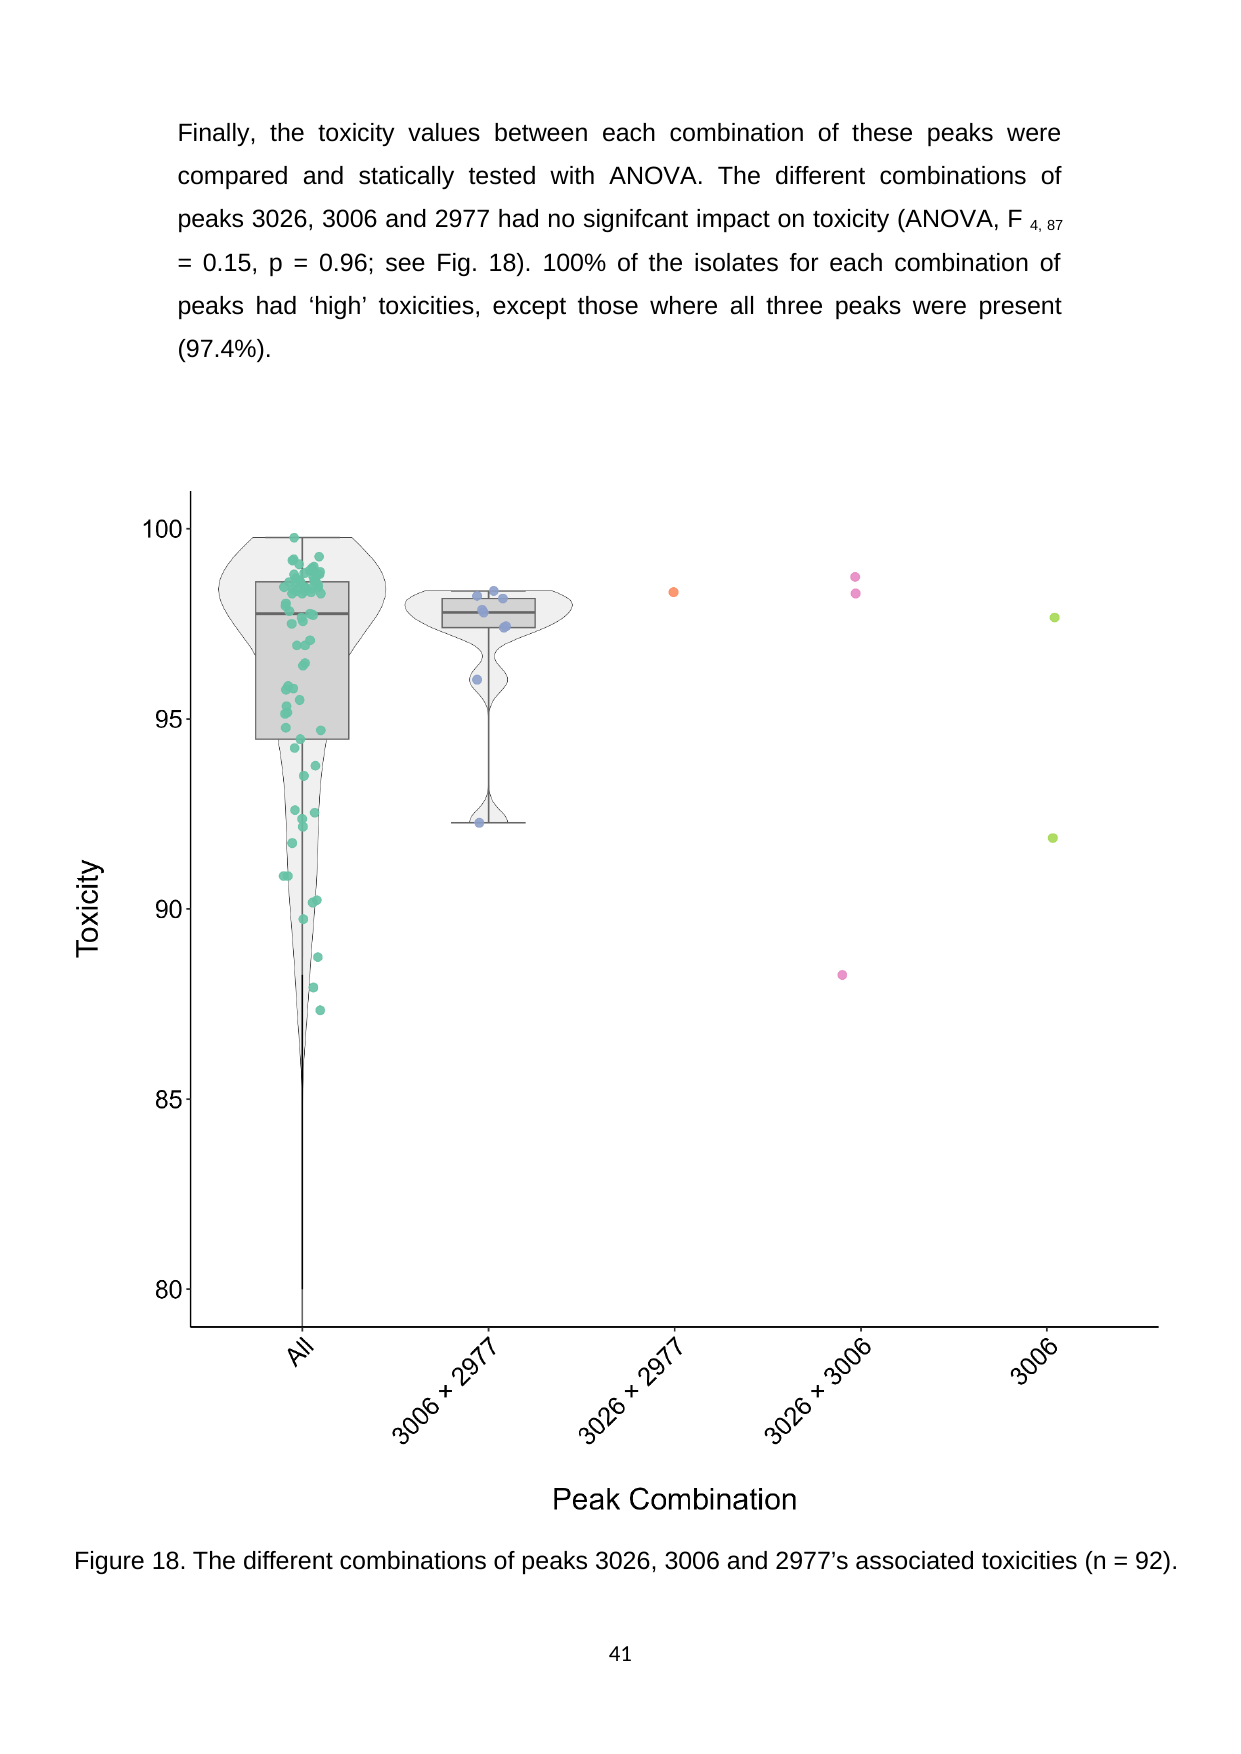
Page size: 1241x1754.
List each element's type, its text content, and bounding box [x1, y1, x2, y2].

picture [57, 490, 1172, 1534]
text Finally, the toxicity values between each combination of these peaks were compared and statically tested with ANOVA. The different combinations of peaks 3026, 3006 and 2977 had no signifcant impact on toxicity (ANOVA, F 4, 87 = 0.15, p = 0.96; see Fig. 18). 100% of the isolates for each combination of peaks had ‘high’ toxicities, except those where all three peaks were present (97.4%). [177, 118, 1063, 363]
